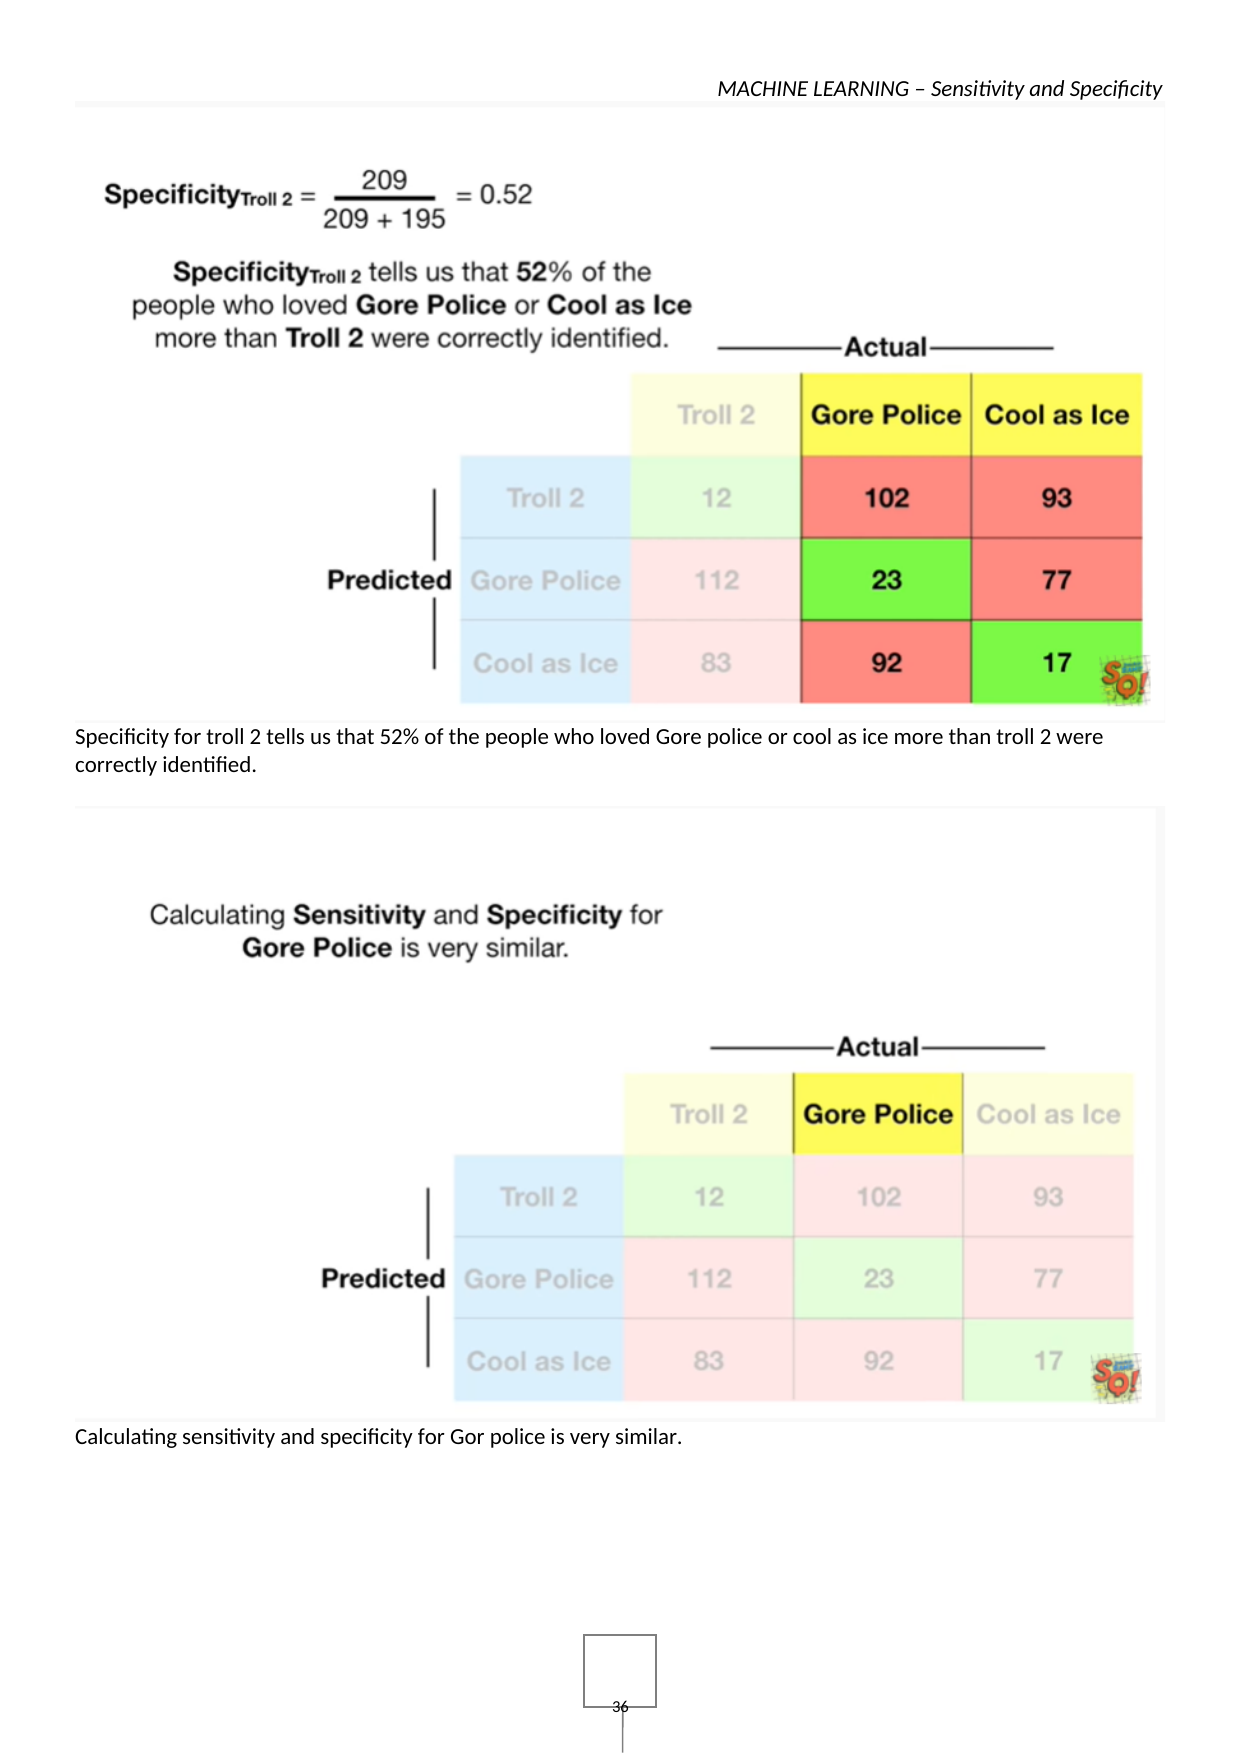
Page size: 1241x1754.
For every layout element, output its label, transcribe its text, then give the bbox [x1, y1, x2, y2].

text Specificity for troll 2 tells us that 52% of the people who loved Gore police or cool as ice more than troll 2 were correctly identified. [75, 723, 1165, 778]
picture [75, 101, 1166, 723]
text Calculating sensitivity and specificity for Gor police is very similar. [75, 1422, 1165, 1450]
picture [75, 806, 1166, 1422]
